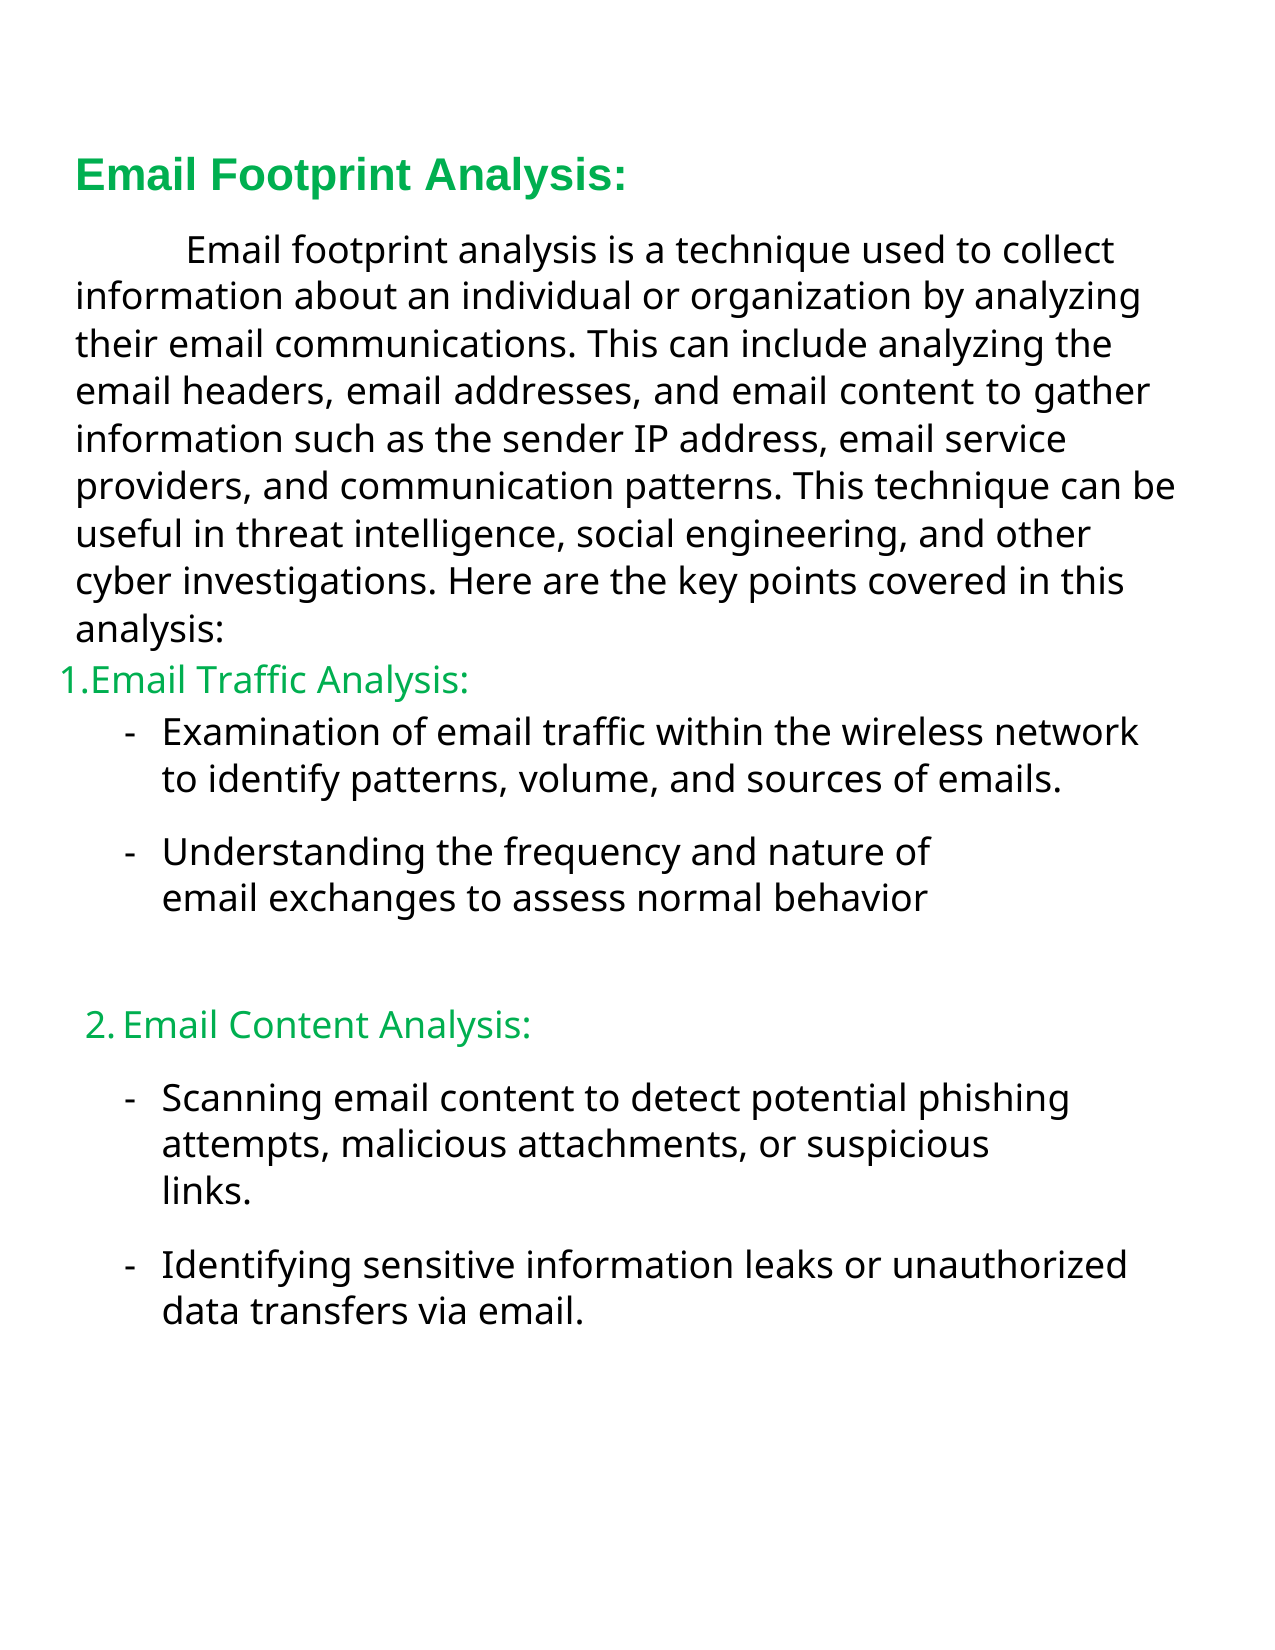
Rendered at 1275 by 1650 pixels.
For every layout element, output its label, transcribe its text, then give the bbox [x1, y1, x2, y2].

text Email footprint analysis is a technique used to collect information about an individual or organization by analyzing their email communications. This can include analyzing the email headers, email addresses, and email content to gather information such as the sender IP address, email service providers, and communication patterns. This technique can be useful in threat intelligence, social engineering, and other cyber investigations. Here are the key points covered in this analysis: [75, 226, 1198, 653]
list Identifying sensitive information leaks or unauthorized data transfers via email. [124, 1240, 1199, 1335]
list Understanding the frequency and nature of email exchanges to assess normal behavior [124, 828, 1036, 923]
text 1.Email Traffic Analysis: [58, 653, 1229, 704]
list Examination of email traffic within the wireless network to identify patterns, volume, and sources of emails. [124, 706, 1167, 803]
list Email Content Analysis: [84, 998, 1229, 1049]
subtitle Email Footprint Analysis: [75, 147, 1229, 200]
list Scanning email content to detect potential phishing attempts, malicious attachments, or suspicious links. [124, 1073, 1073, 1216]
